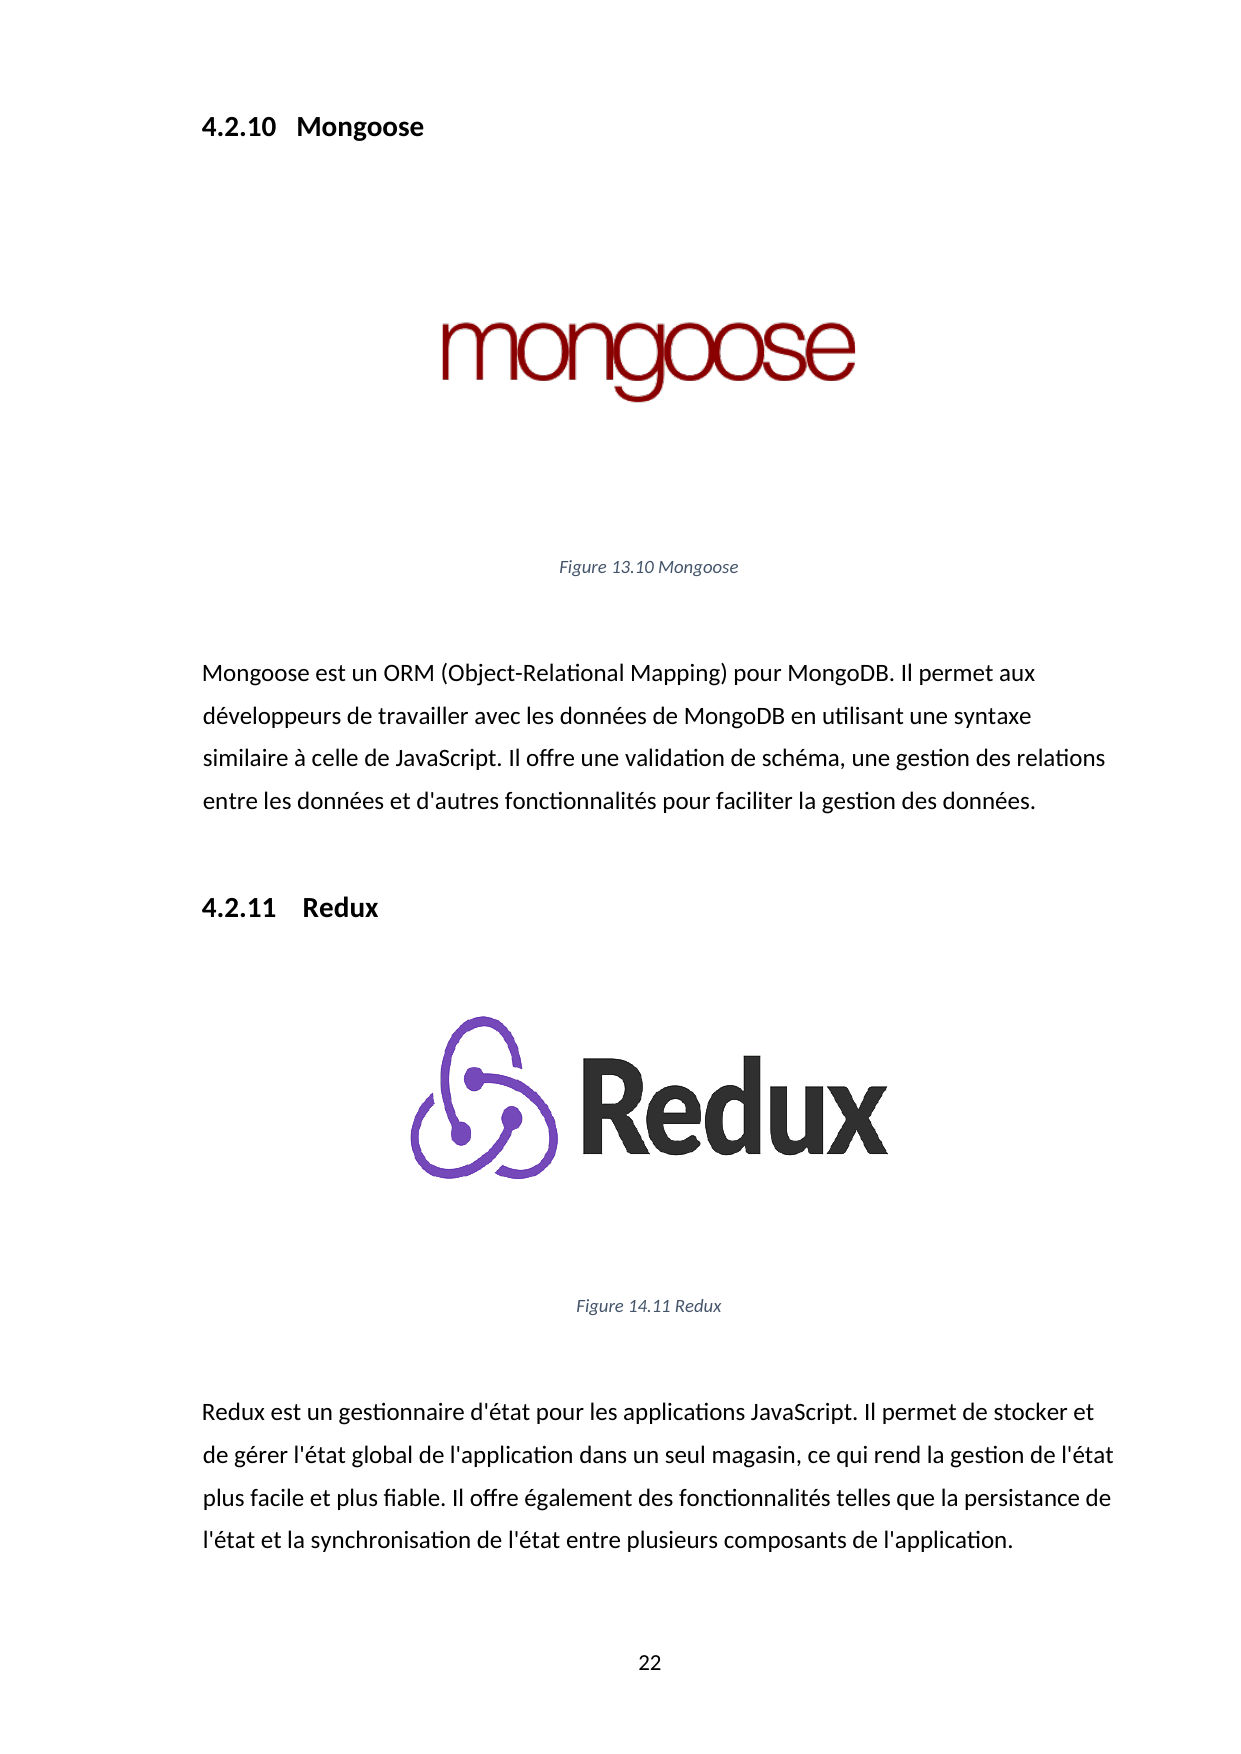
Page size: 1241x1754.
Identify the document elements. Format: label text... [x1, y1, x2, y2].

text Redux est un gestionnaire d'état pour les applications JavaScript. Il permet de stocker et de gérer l'état global de l'application dans un seul magasin, ce qui rend la gestion de l'état plus facile et plus fiable. Il offre également des fonctionnalités telles que la persistance de l'état et la synchronisation de l'état entre plusieurs composants de l'application. [202, 1396, 1122, 1555]
subtitle 4.2.10 Mongoose [202, 108, 1122, 143]
subtitle 4.2.11 Redux [202, 889, 1122, 925]
text Mongoose est un ORM (Object-Relational Mapping) pour MongoDB. Il permet aux développeurs de travailler avec les données de MongoDB en utilisant une syntaxe similaire à celle de JavaScript. Il offre une validation de schéma, une gestion des relations entre les données et d'autres fonctionnalités pour faciliter la gestion des données. [202, 657, 1122, 816]
picture [370, 947, 927, 1273]
picture [442, 252, 856, 475]
